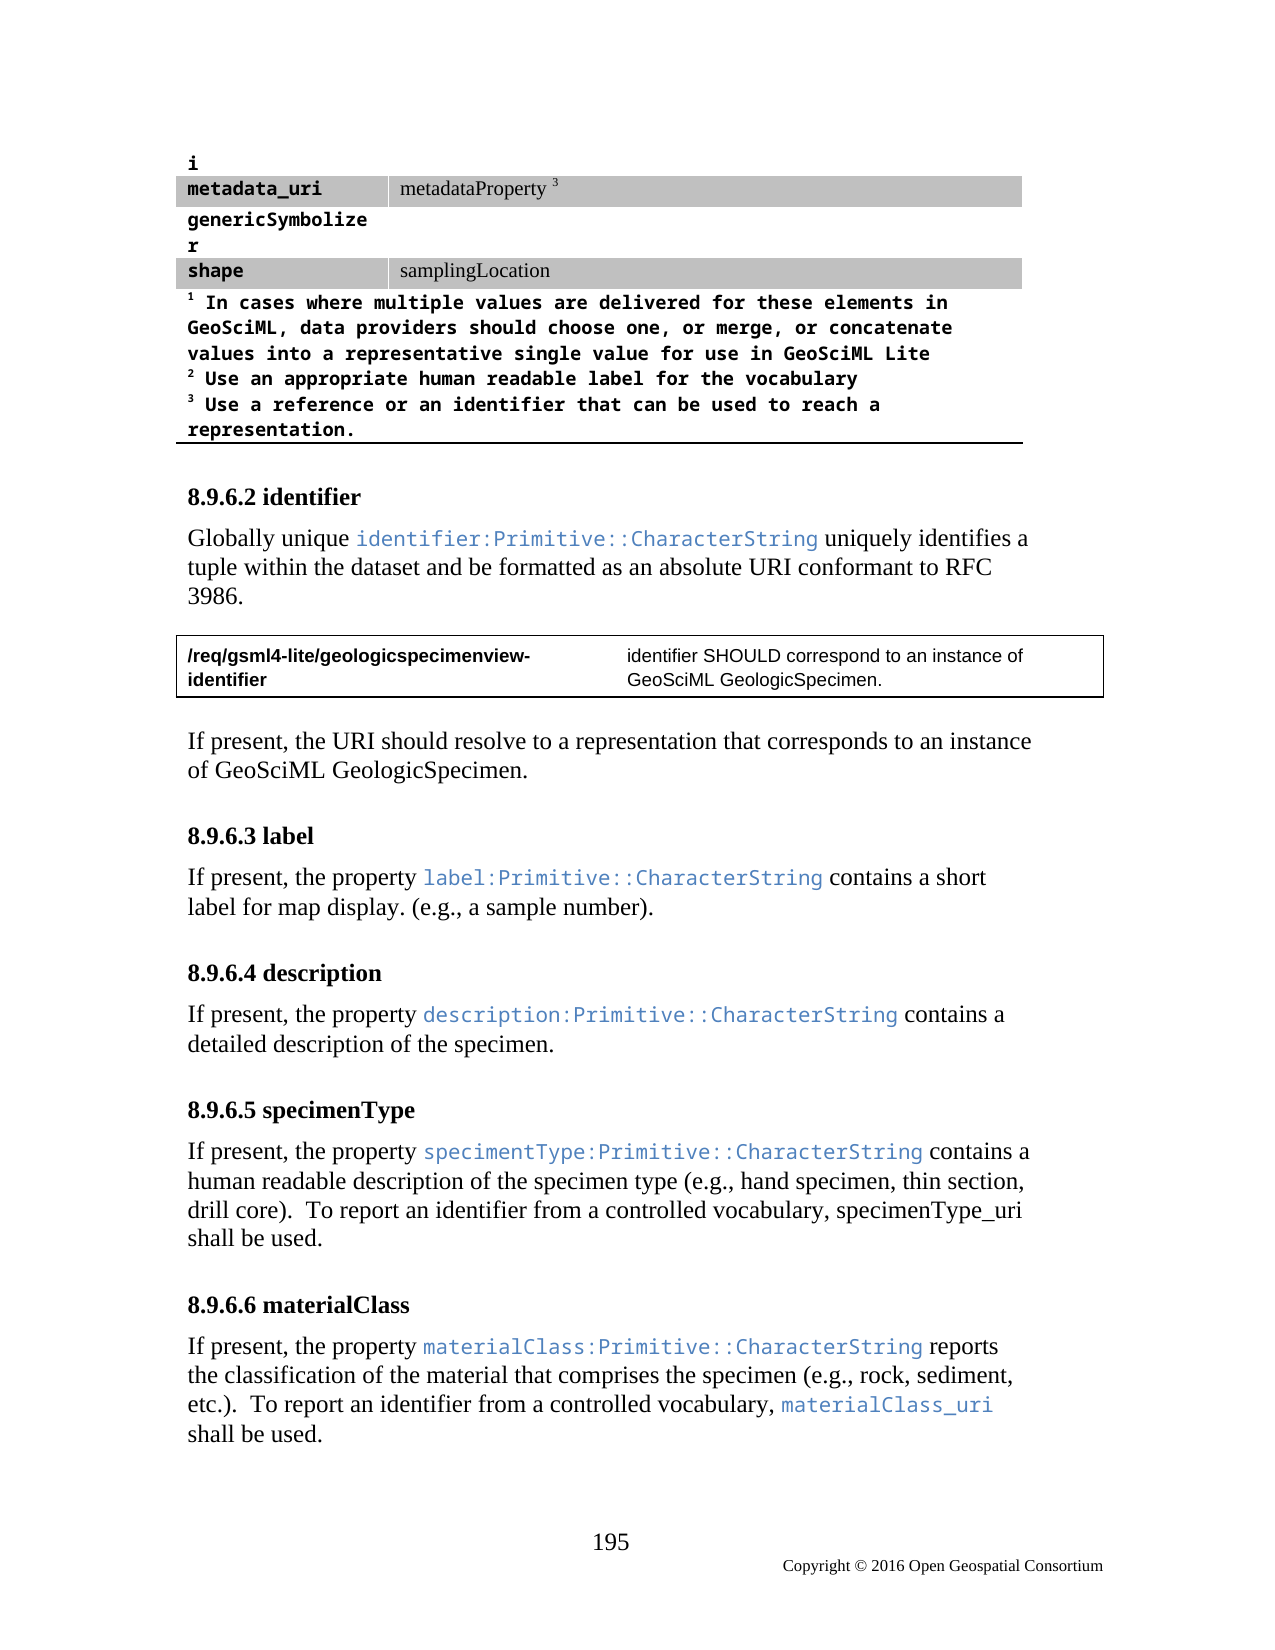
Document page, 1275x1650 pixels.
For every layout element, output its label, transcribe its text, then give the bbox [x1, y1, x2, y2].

subtitle specimenType [187, 1095, 1034, 1124]
subtitle materialClass [187, 1290, 1034, 1318]
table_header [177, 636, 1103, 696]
subtitle identifier [187, 482, 1034, 511]
text If present, the URI should resolve to a representation that corresponds to an instance of GeoSciML GeologicSpecimen. [187, 726, 1034, 784]
subtitle label [187, 821, 1034, 850]
text If present, the property materialClass:Primitive::CharacterString reports the classification of the material that comprises the specimen (e.g., rock, sediment, etc.). To report an identifier from a controlled vocabulary, materialClass_uri shall be used. [187, 1331, 1034, 1447]
subtitle description [187, 958, 1034, 987]
text If present, the property label:Primitive::CharacterString contains a short label for map display. (e.g., a sample number). [187, 862, 1034, 921]
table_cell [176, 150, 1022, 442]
text If present, the property description:Primitive::CharacterString contains a detailed description of the specimen. [187, 999, 1034, 1058]
text If present, the property specimentType:Primitive::CharacterString contains a human readable description of the specimen type (e.g., hand specimen, thin section, drill core). To report an identifier from a controlled vocabulary, specimenType_uri shall be used. [187, 1136, 1034, 1252]
text Globally unique identifier:Primitive::CharacterString uniquely identifies a tuple within the dataset and be formatted as an absolute URI conformant to RFC 3986. [187, 523, 1034, 610]
